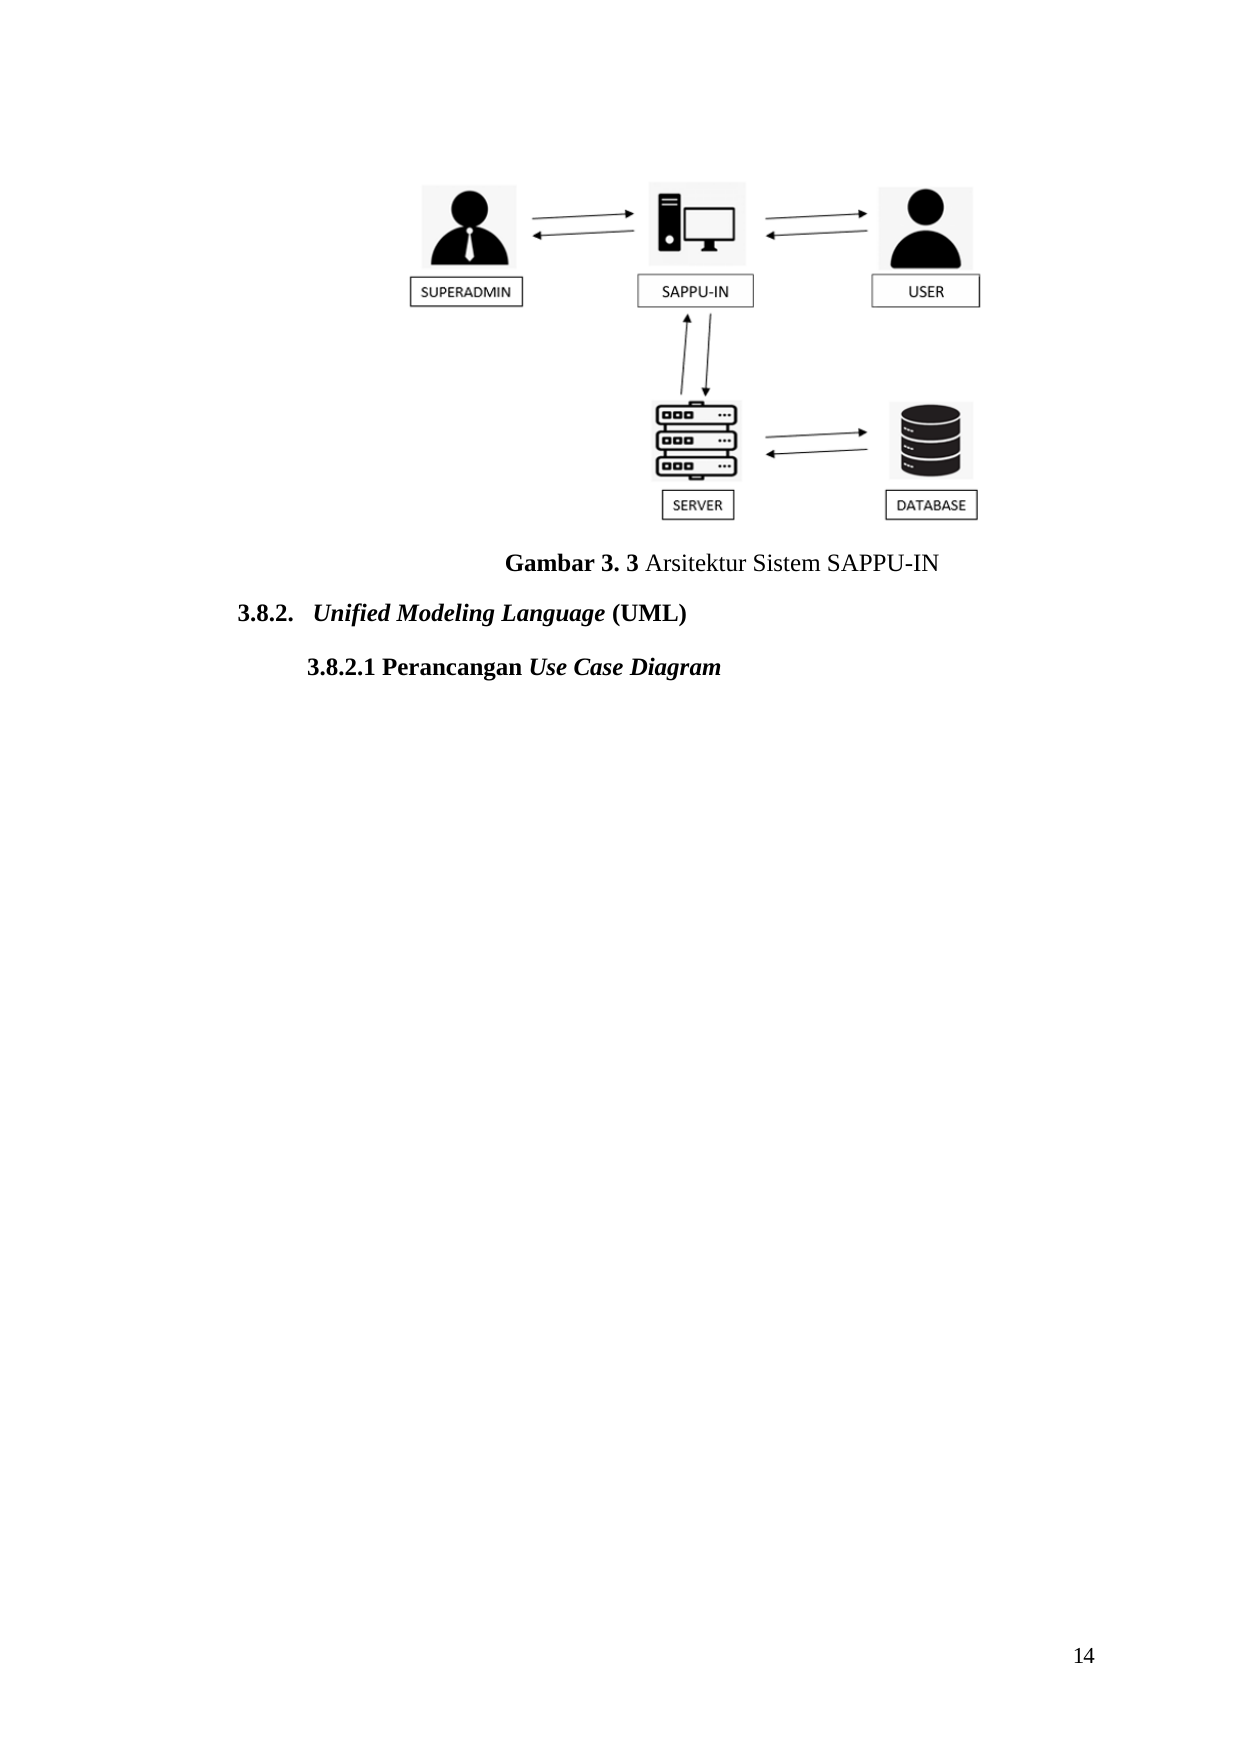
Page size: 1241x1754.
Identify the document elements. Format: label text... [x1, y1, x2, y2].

picture [396, 166, 990, 535]
subtitle Unified Modeling Language (UML) [237, 598, 1136, 627]
list Perancangan Use Case Diagram [307, 652, 1136, 681]
text Gambar 3. 3 Arsitektur Sistem SAPPU-IN [308, 548, 1136, 577]
